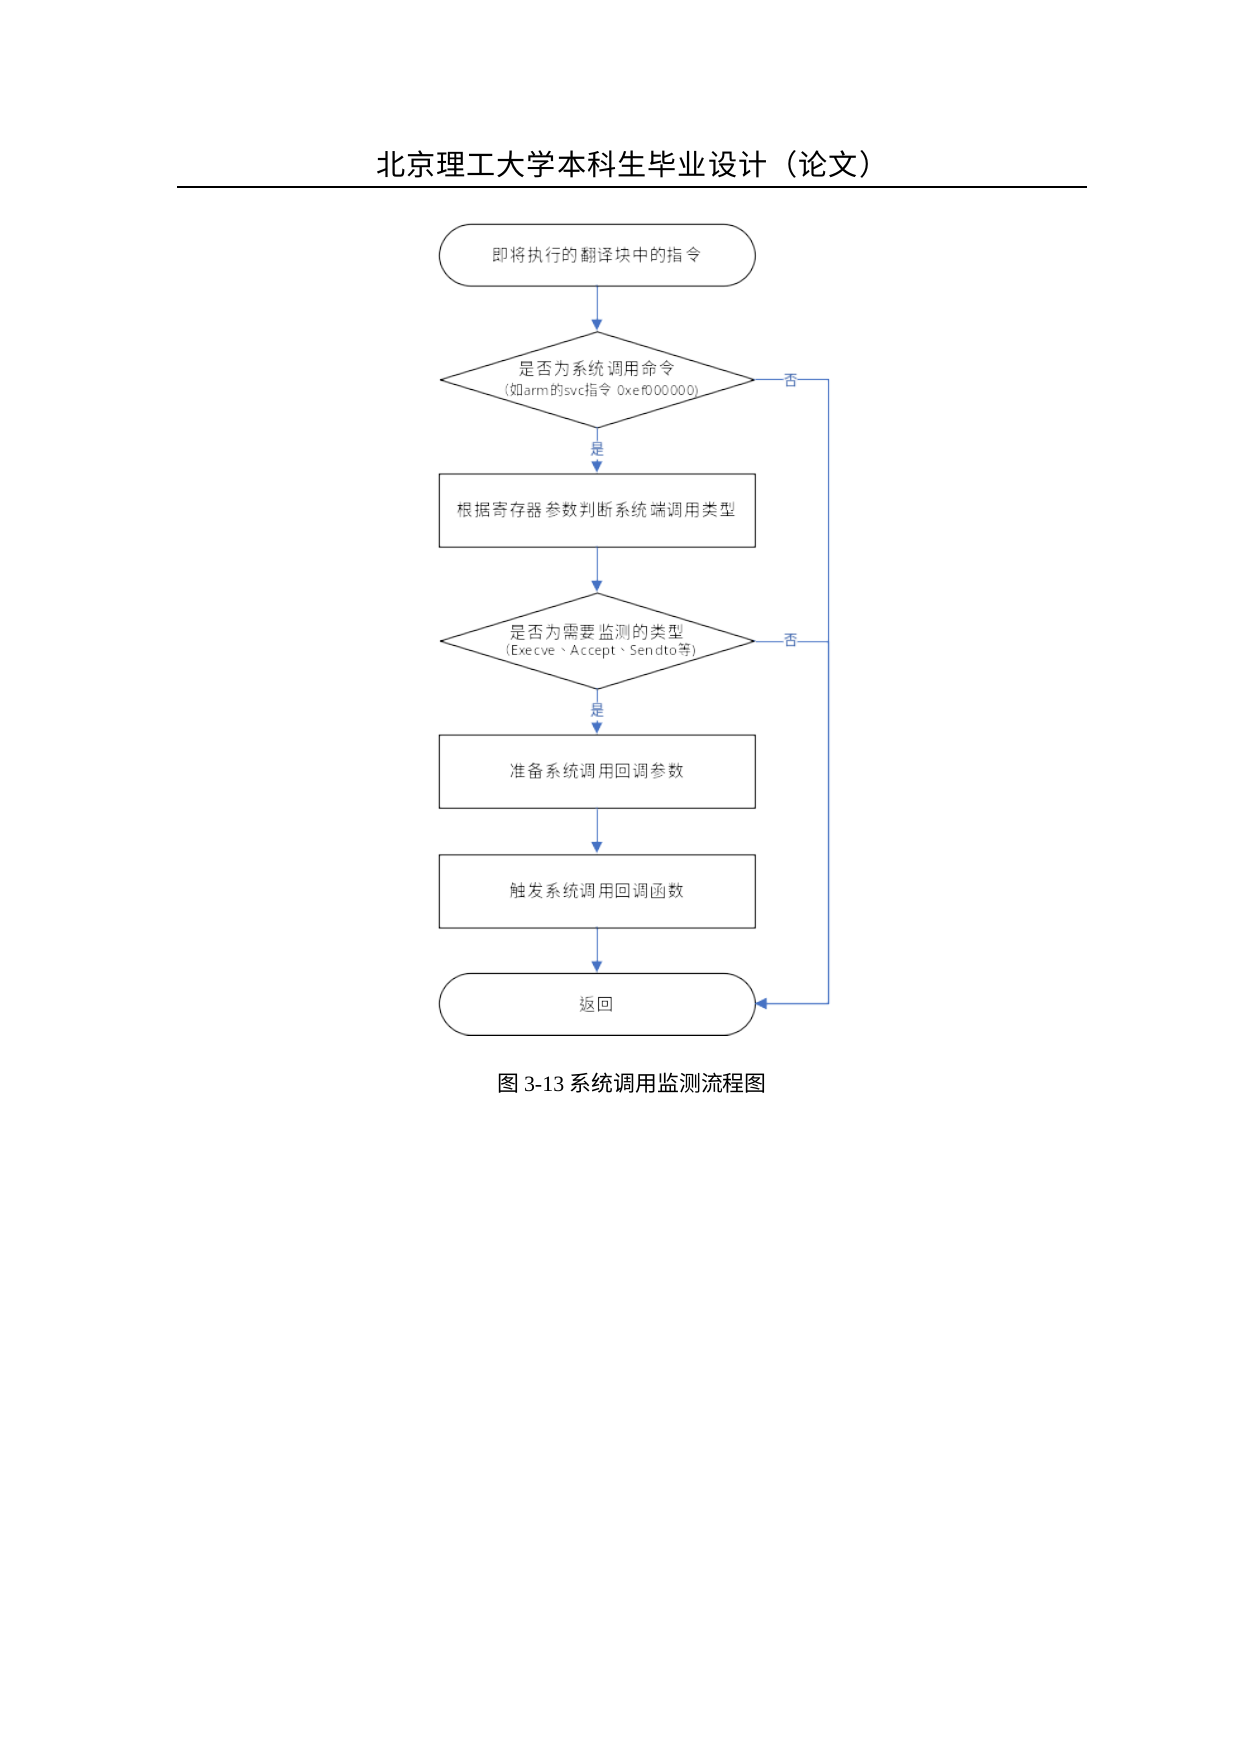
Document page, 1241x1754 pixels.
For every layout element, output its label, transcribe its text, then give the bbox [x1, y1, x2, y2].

text 图3-13 系统调用监测流程图 [177, 1066, 1087, 1098]
